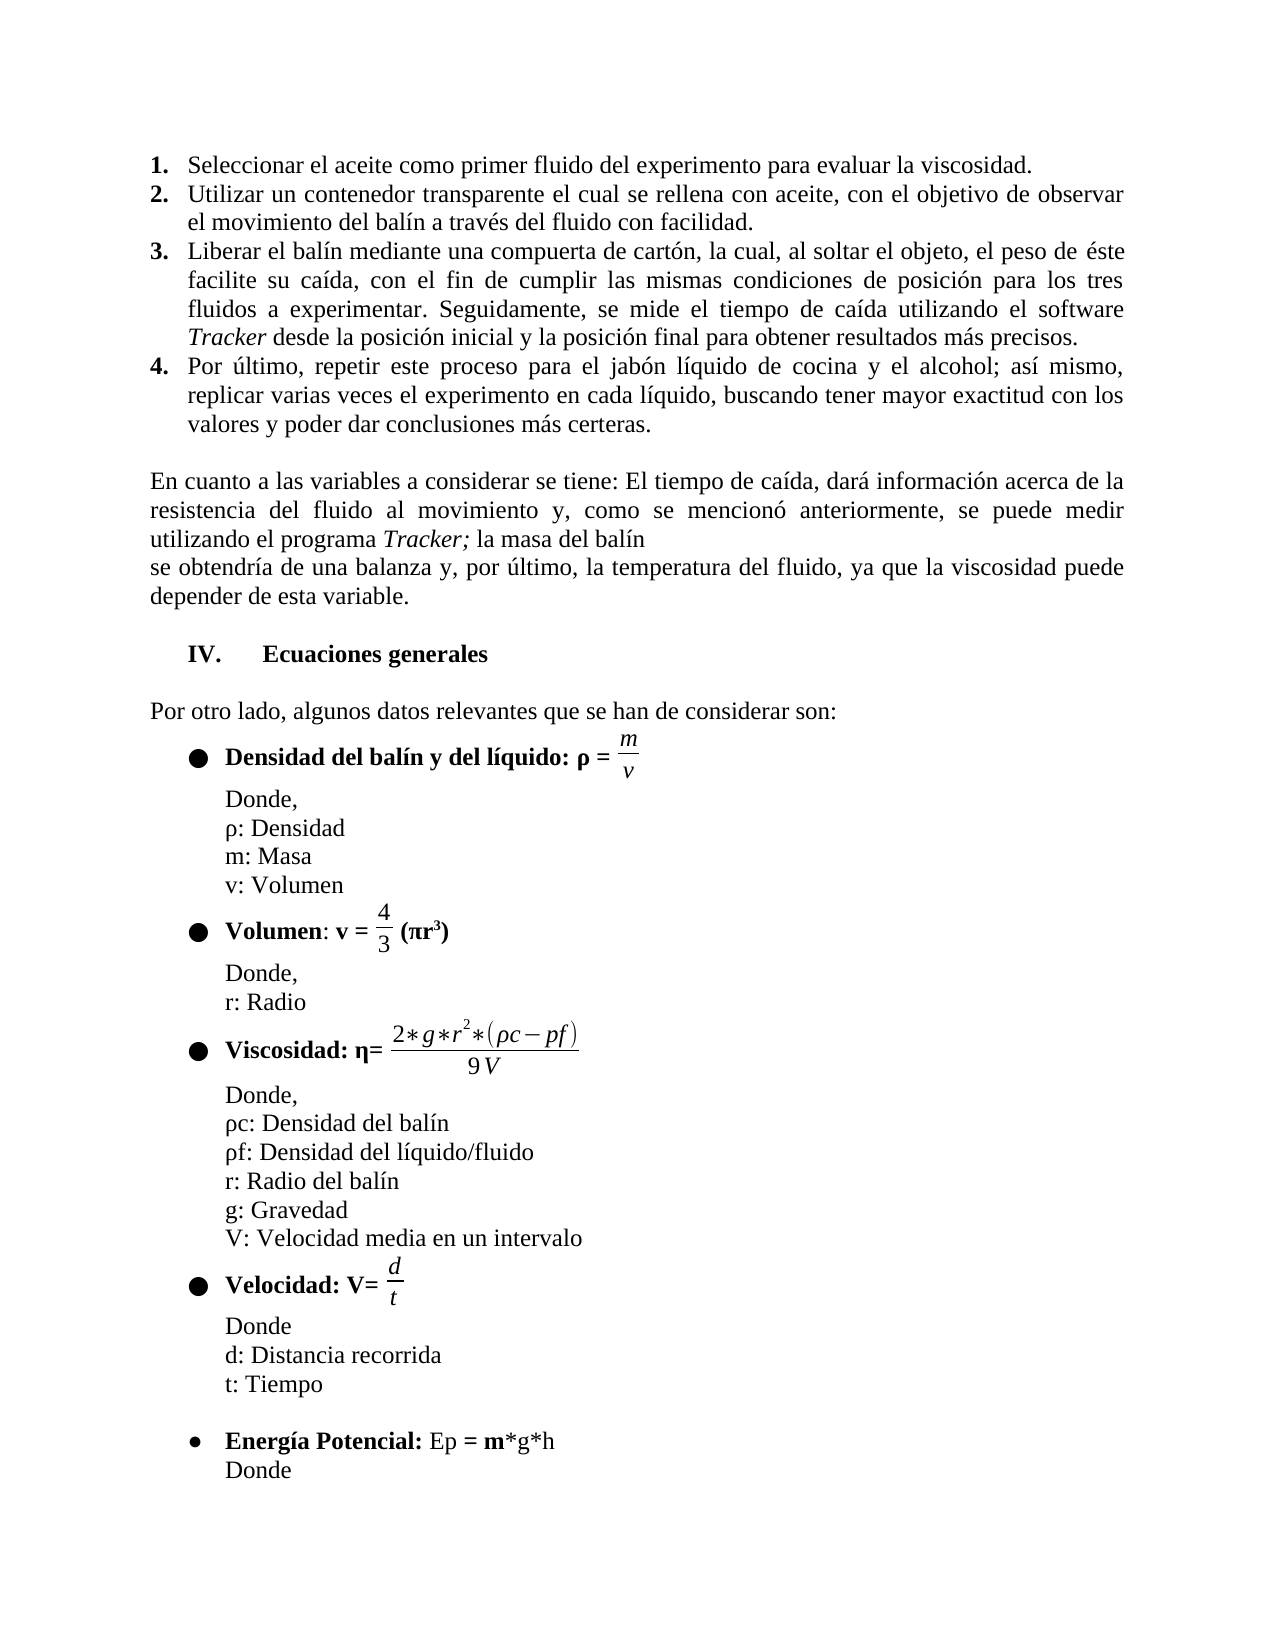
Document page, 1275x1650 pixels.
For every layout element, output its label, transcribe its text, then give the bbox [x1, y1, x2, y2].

text Donde [225, 1455, 1125, 1484]
text Donde, [225, 958, 1125, 987]
text ρf: Densidad del líquido/fluido [225, 1137, 1125, 1166]
text ρc: Densidad del balín [225, 1108, 1125, 1137]
text V: Velocidad media en un intervalo [225, 1223, 1125, 1252]
list Energía Potencial: Ep = m*g*h [187, 1426, 1125, 1455]
list Velocidad: V= [187, 1252, 1125, 1311]
text En cuanto a las variables a considerar se tiene: El tiempo de caída, dará información acerca de la resistencia del fluido al movimiento y, como se mencionó anteriormente, se puede medir utilizando el programa Tracker; la masa del balín [150, 466, 1125, 552]
text r: Radio del balín [225, 1166, 1125, 1195]
text se obtendría de una balanza y, por último, la temperatura del fluido, ya que la viscosidad puede depender de esta variable. [150, 552, 1125, 610]
text Por otro lado, algunos datos relevantes que se han de considerar son: [150, 696, 1125, 725]
text v: Volumen [225, 870, 1125, 899]
list Volumen: v = (πr3) [187, 899, 1125, 958]
text Donde, [225, 784, 1125, 813]
list Densidad del balín y del líquido: ρ = [187, 725, 1125, 784]
text r: Radio [225, 987, 1125, 1015]
list Viscosidad: η= [187, 1015, 1125, 1080]
text Donde, [225, 1080, 1125, 1108]
text m: Masa [225, 841, 1125, 870]
list Por último, repetir este proceso para el jabón líquido de cocina y el alcohol; así mismo, replicar varias veces el experimento en cada líquido, buscando tener mayor exactitud con los valores y poder dar conclusiones más certeras. [150, 351, 1125, 437]
text t: Tiempo [225, 1369, 1125, 1397]
text d: Distancia recorrida [225, 1340, 1125, 1369]
list Utilizar un contenedor transparente el cual se rellena con aceite, con el objetivo de observar el movimiento del balín a través del fluido con facilidad. [150, 179, 1125, 236]
list Liberar el balín mediante una compuerta de cartón, la cual, al soltar el objeto, el peso de éste facilite su caída, con el fin de cumplir las mismas condiciones de posición para los tres fluidos a experimentar. Seguidamente, se mide el tiempo de caída utilizando el software Tracker desde la posición inicial y la posición final para obtener resultados más precisos. [150, 236, 1125, 351]
text Donde [225, 1311, 1125, 1340]
text g: Gravedad [225, 1195, 1125, 1223]
list Seleccionar el aceite como primer fluido del experimento para evaluar la viscosidad. [150, 150, 1125, 179]
text ρ: Densidad [225, 813, 1125, 841]
list Ecuaciones generales [187, 639, 1125, 667]
